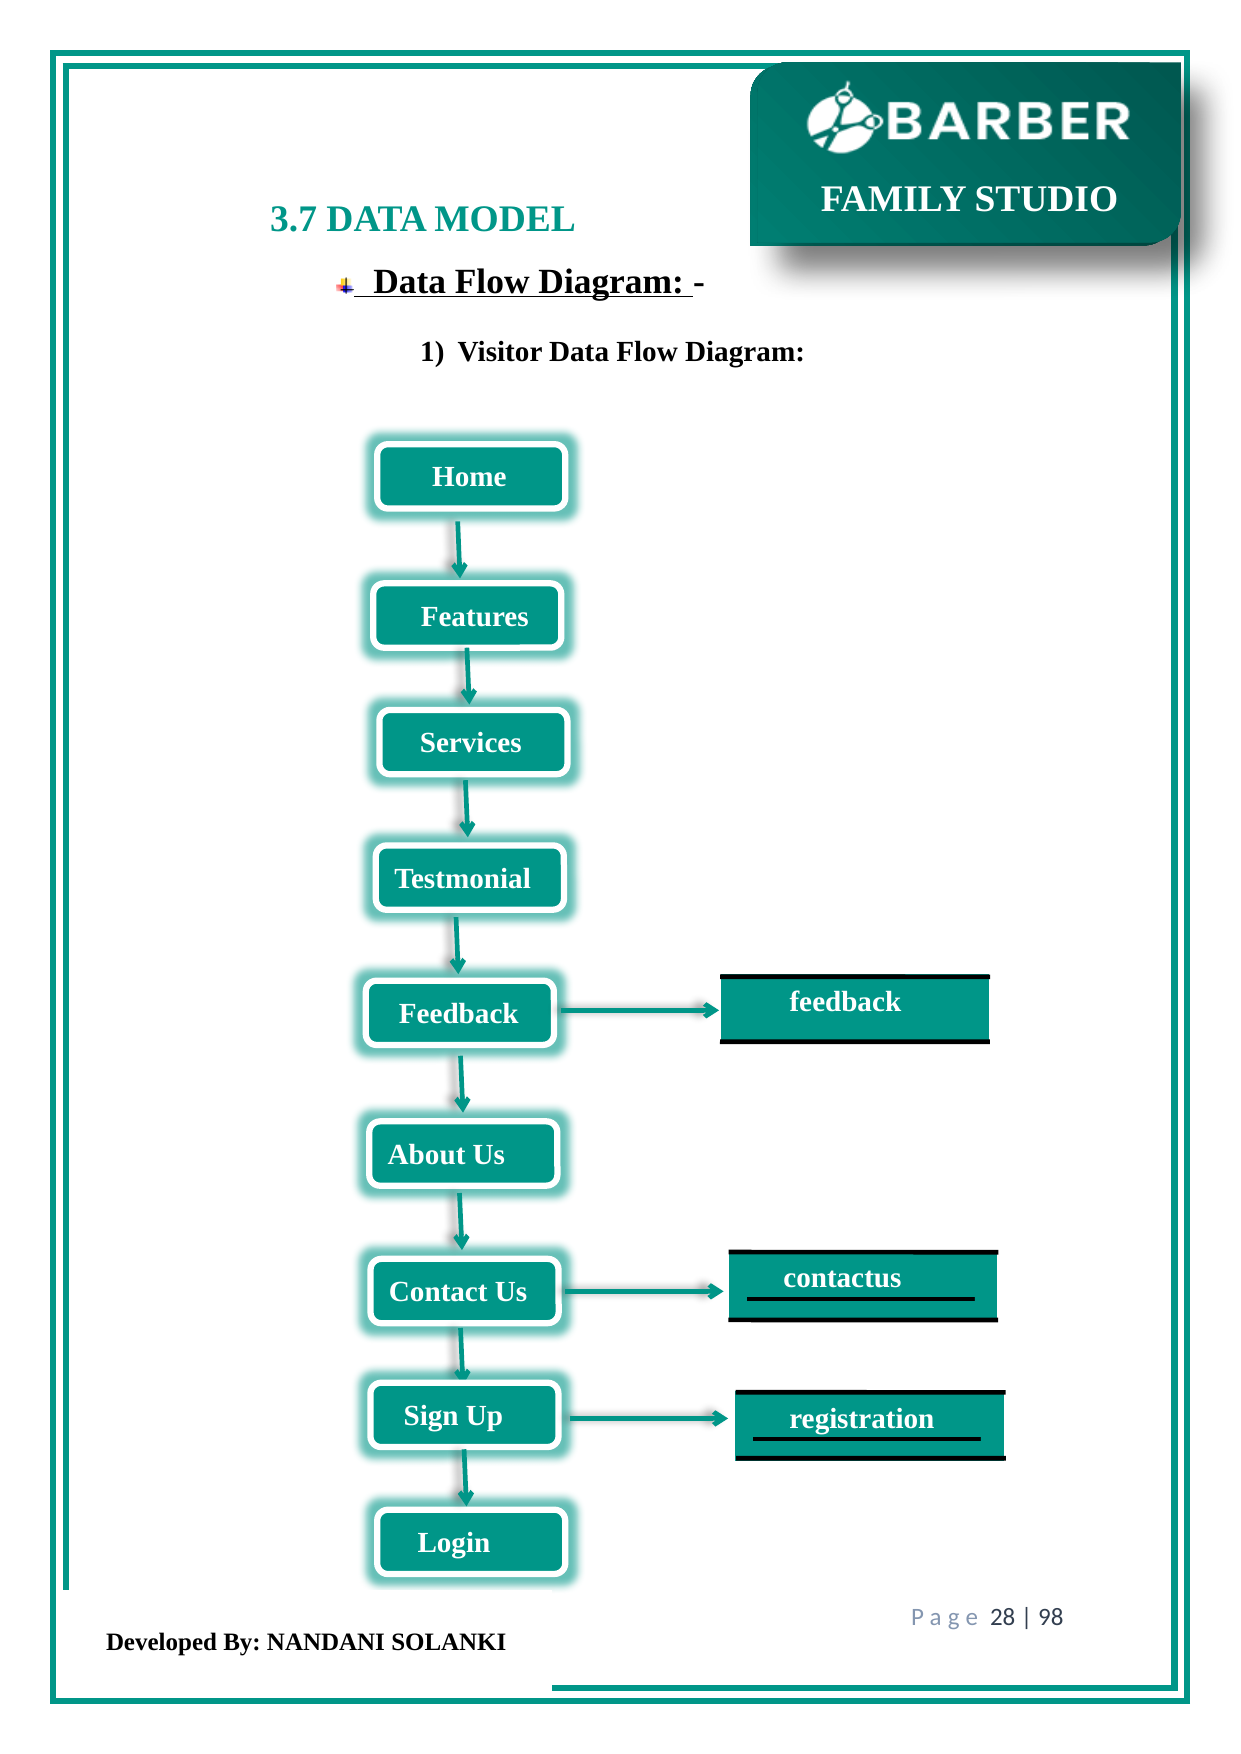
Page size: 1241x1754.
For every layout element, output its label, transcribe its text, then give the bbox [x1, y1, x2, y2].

list Data Flow Diagram: - [336, 260, 1090, 301]
list Visitor Data Flow Diagram: [420, 334, 1090, 368]
picture [804, 78, 1135, 158]
text 3.7 DATA MODEL [270, 197, 750, 240]
picture [336, 276, 354, 294]
